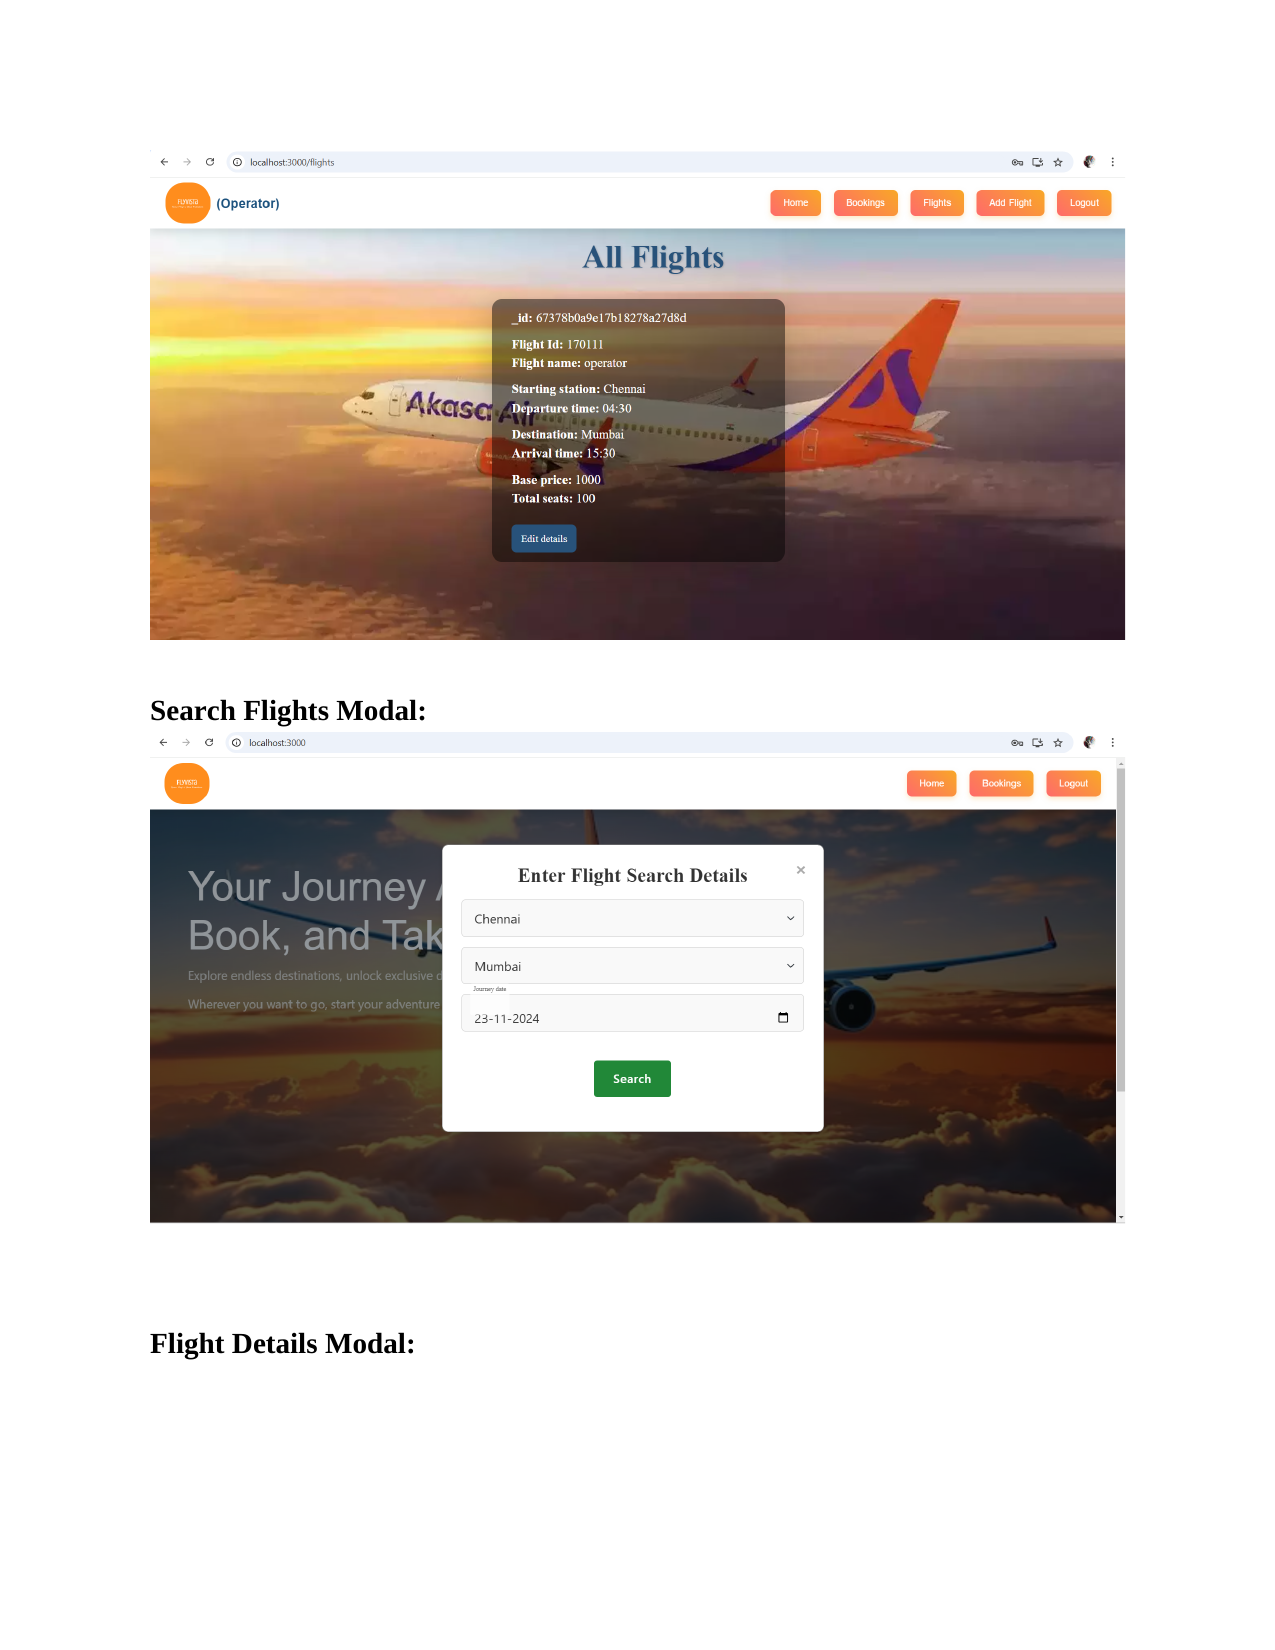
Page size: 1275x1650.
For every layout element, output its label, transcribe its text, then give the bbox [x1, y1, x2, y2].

text Search Flights Modal: [150, 693, 1125, 727]
picture [150, 731, 1125, 1224]
text Flight Details Modal: [150, 1326, 1125, 1360]
picture [150, 150, 1125, 640]
